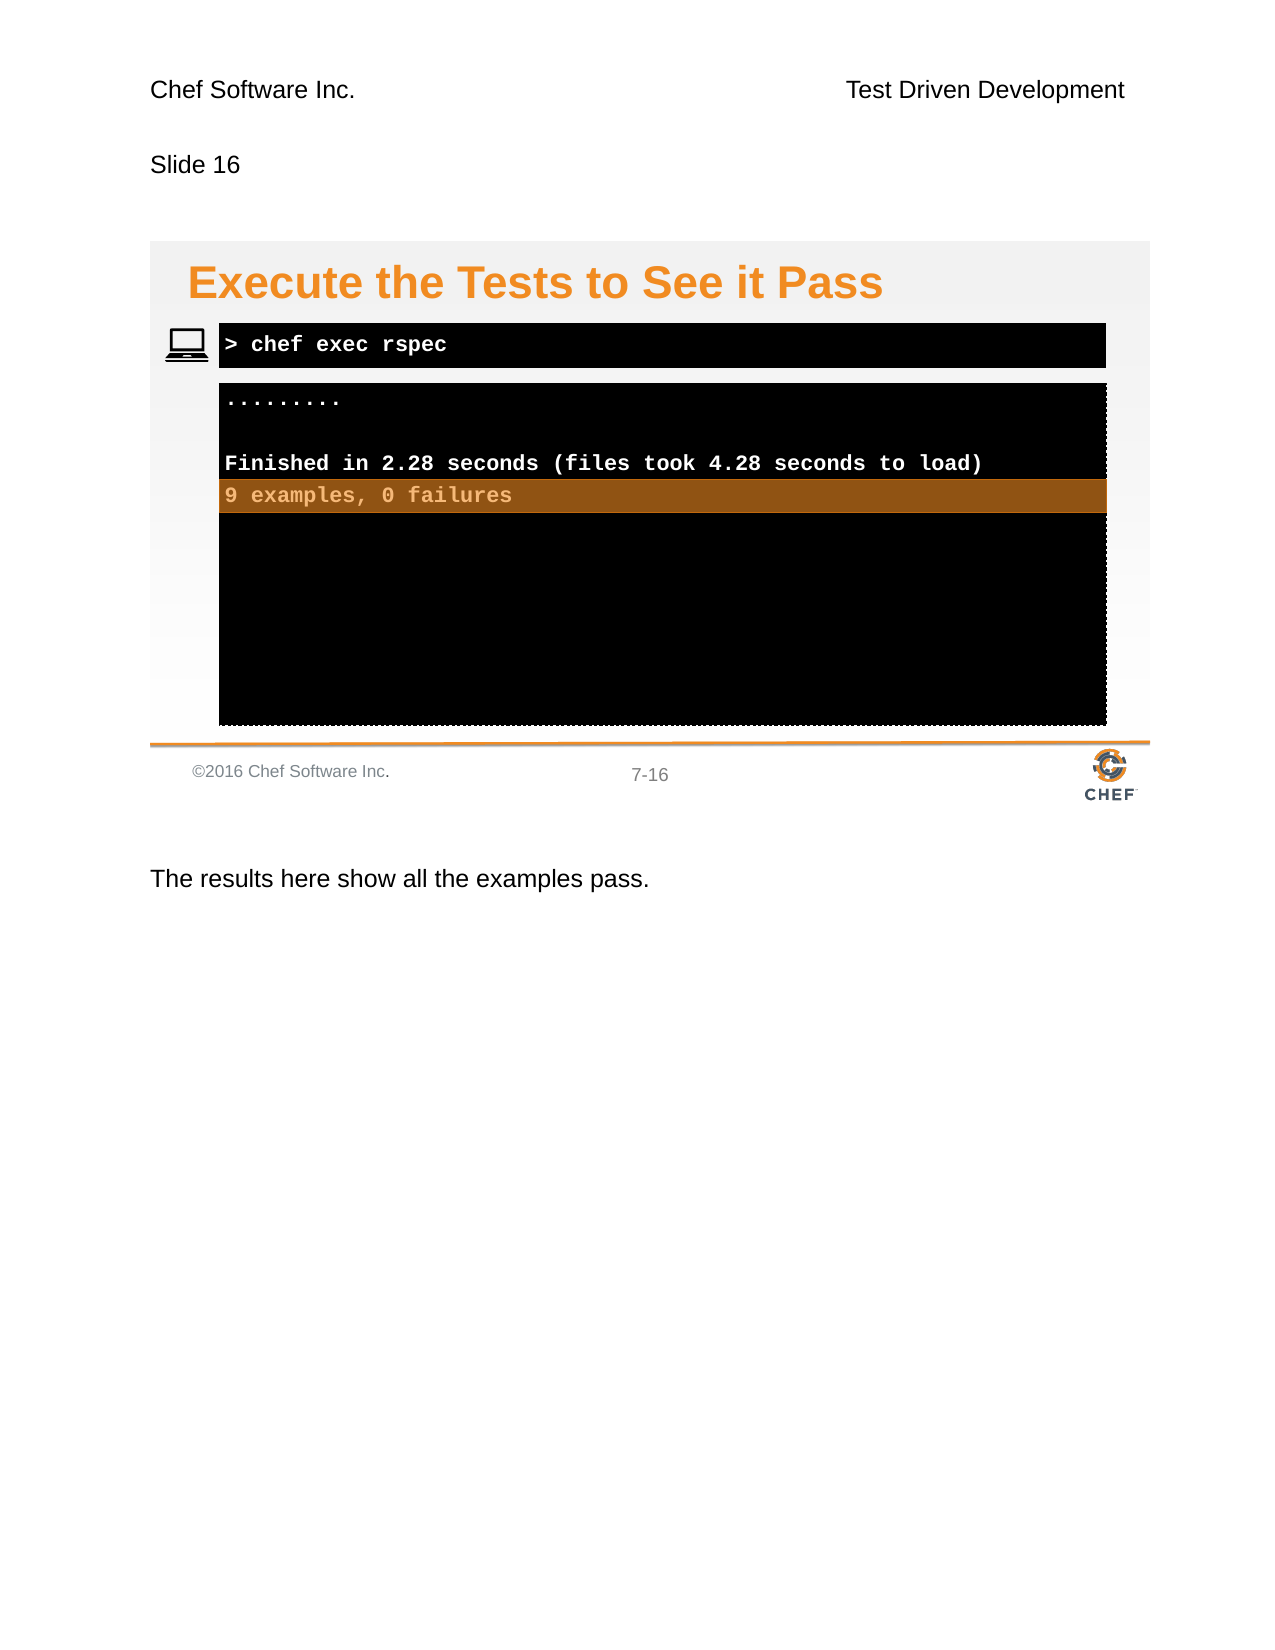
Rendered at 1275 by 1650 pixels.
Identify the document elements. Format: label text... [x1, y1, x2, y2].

text The results here show all the examples pass. [150, 864, 1125, 893]
text Slide 16 [150, 150, 1125, 179]
